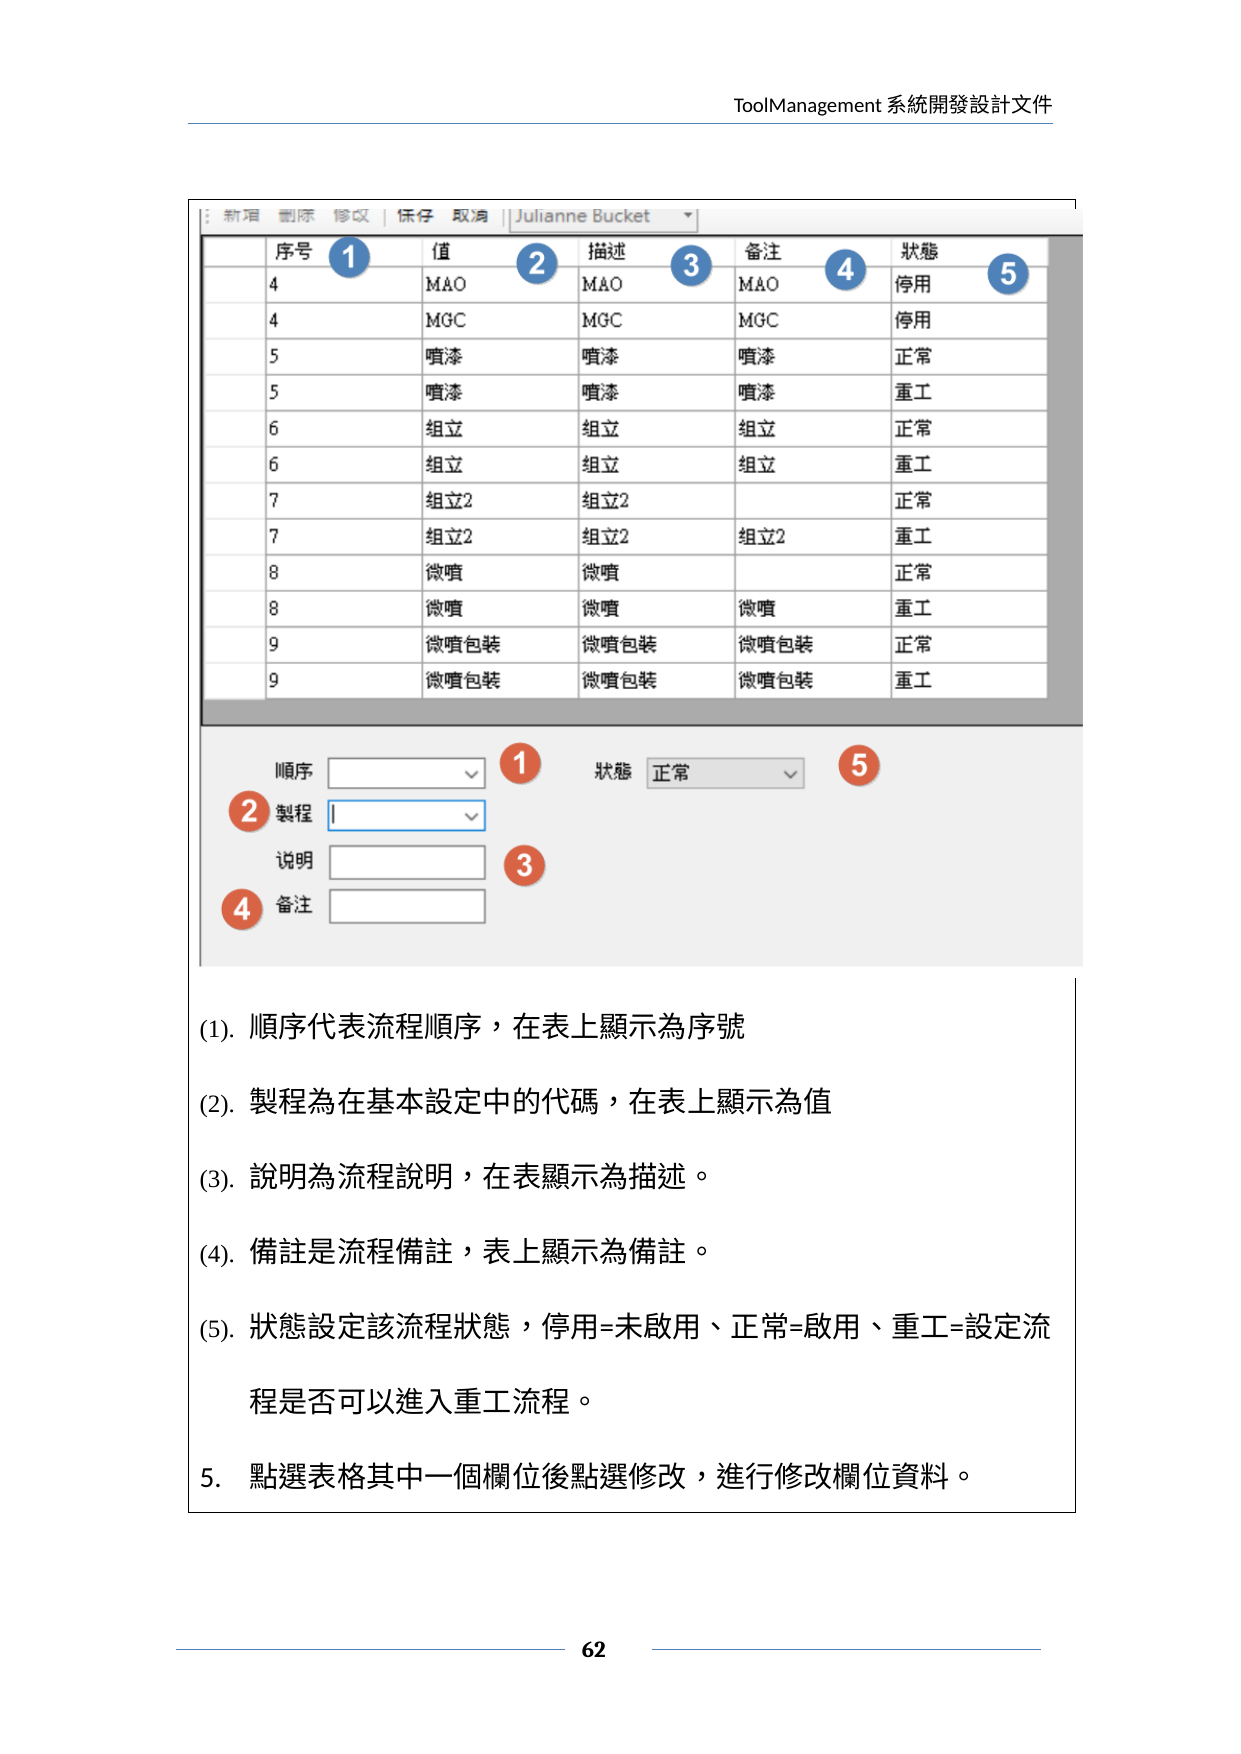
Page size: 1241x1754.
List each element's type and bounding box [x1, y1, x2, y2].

picture [199, 209, 1084, 978]
table_header [189, 200, 1075, 1512]
